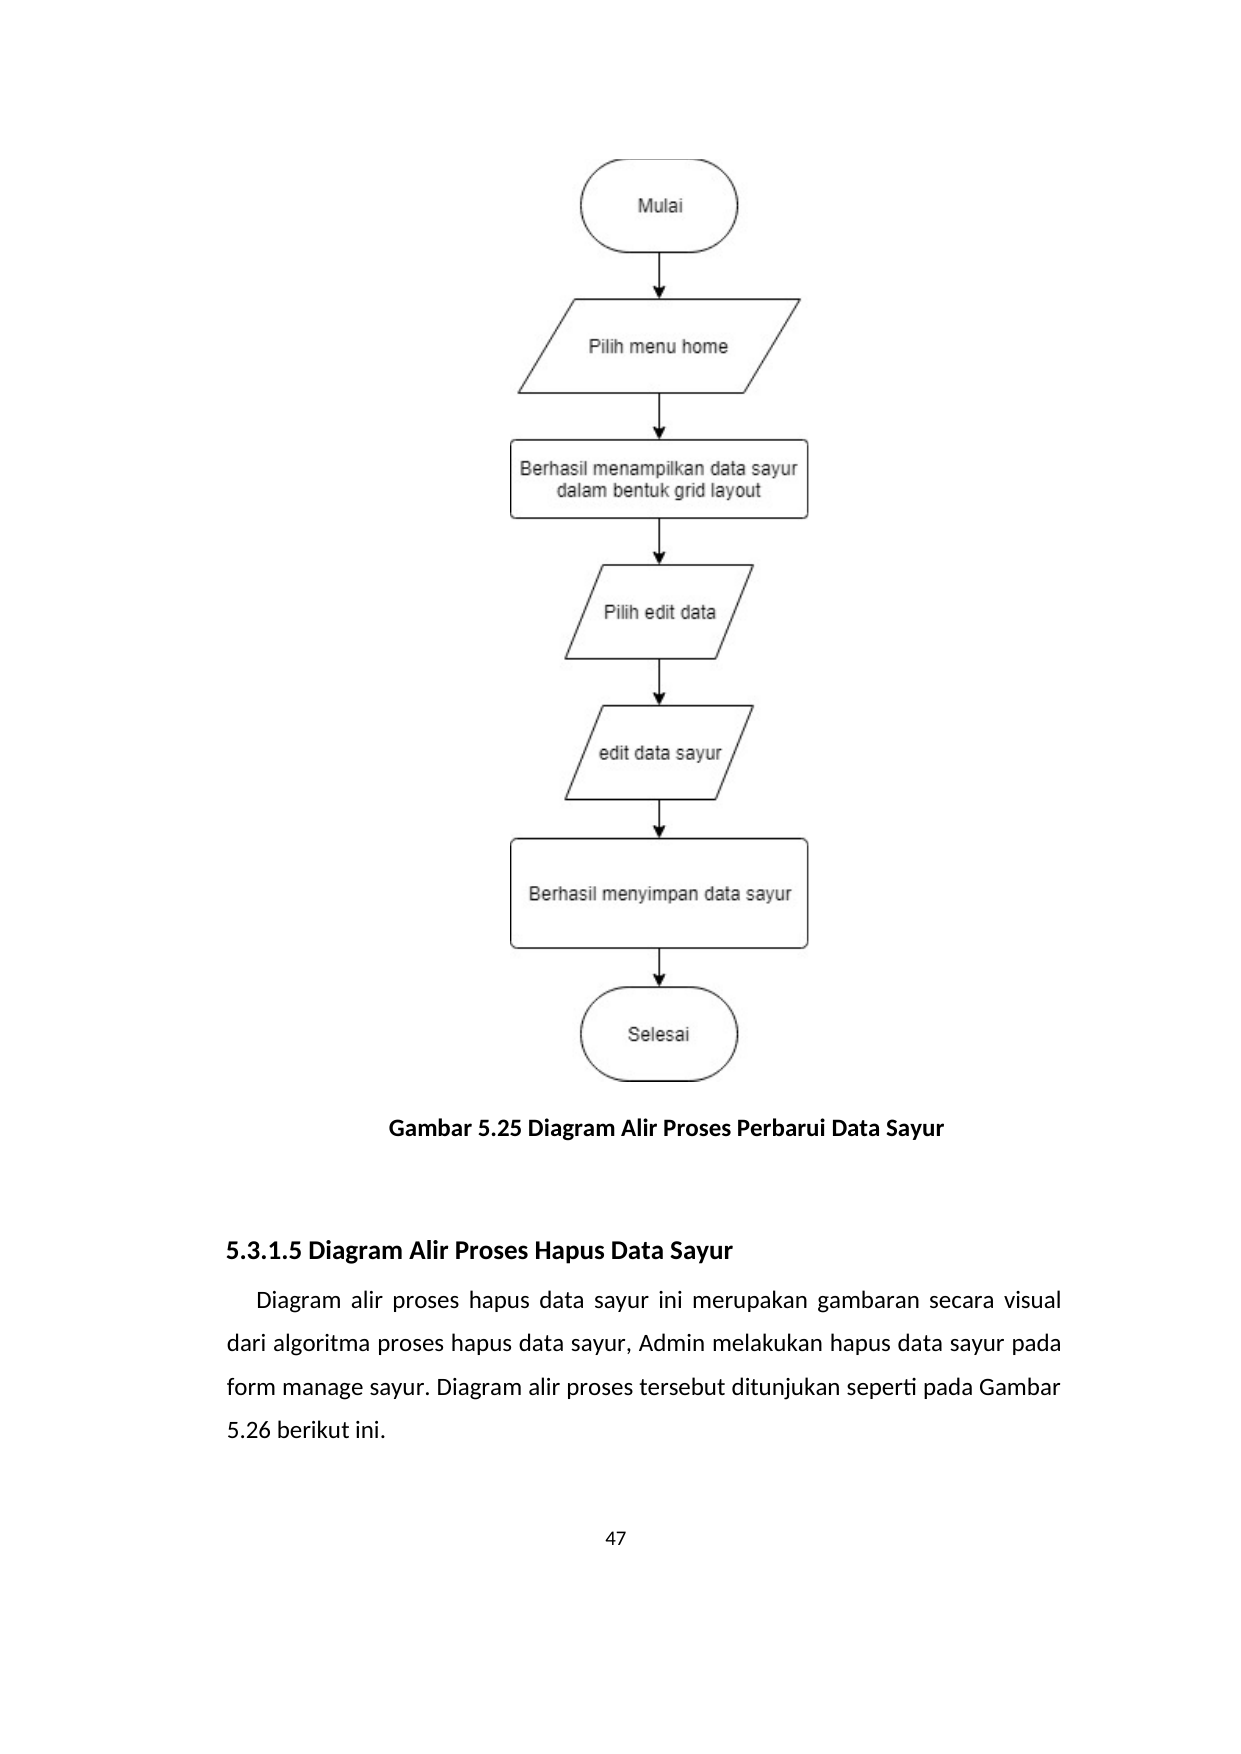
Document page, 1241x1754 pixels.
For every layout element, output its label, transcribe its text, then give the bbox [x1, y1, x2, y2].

text Diagram alir proses hapus data sayur ini merupakan gambaran secara visual dari algoritma proses hapus data sayur, Admin melakukan hapus data sayur pada form manage sayur. Diagram alir proses tersebut ditunjukan seperti pada Gambar 5.26 berikut ini. [227, 1284, 1062, 1445]
text Gambar 5.25 Diagram Alir Proses Perbarui Data Sayur [227, 1112, 1062, 1143]
text 5.3.1.5 Diagram Alir Proses Hapus Data Sayur [226, 1233, 1090, 1266]
picture [510, 159, 809, 1082]
